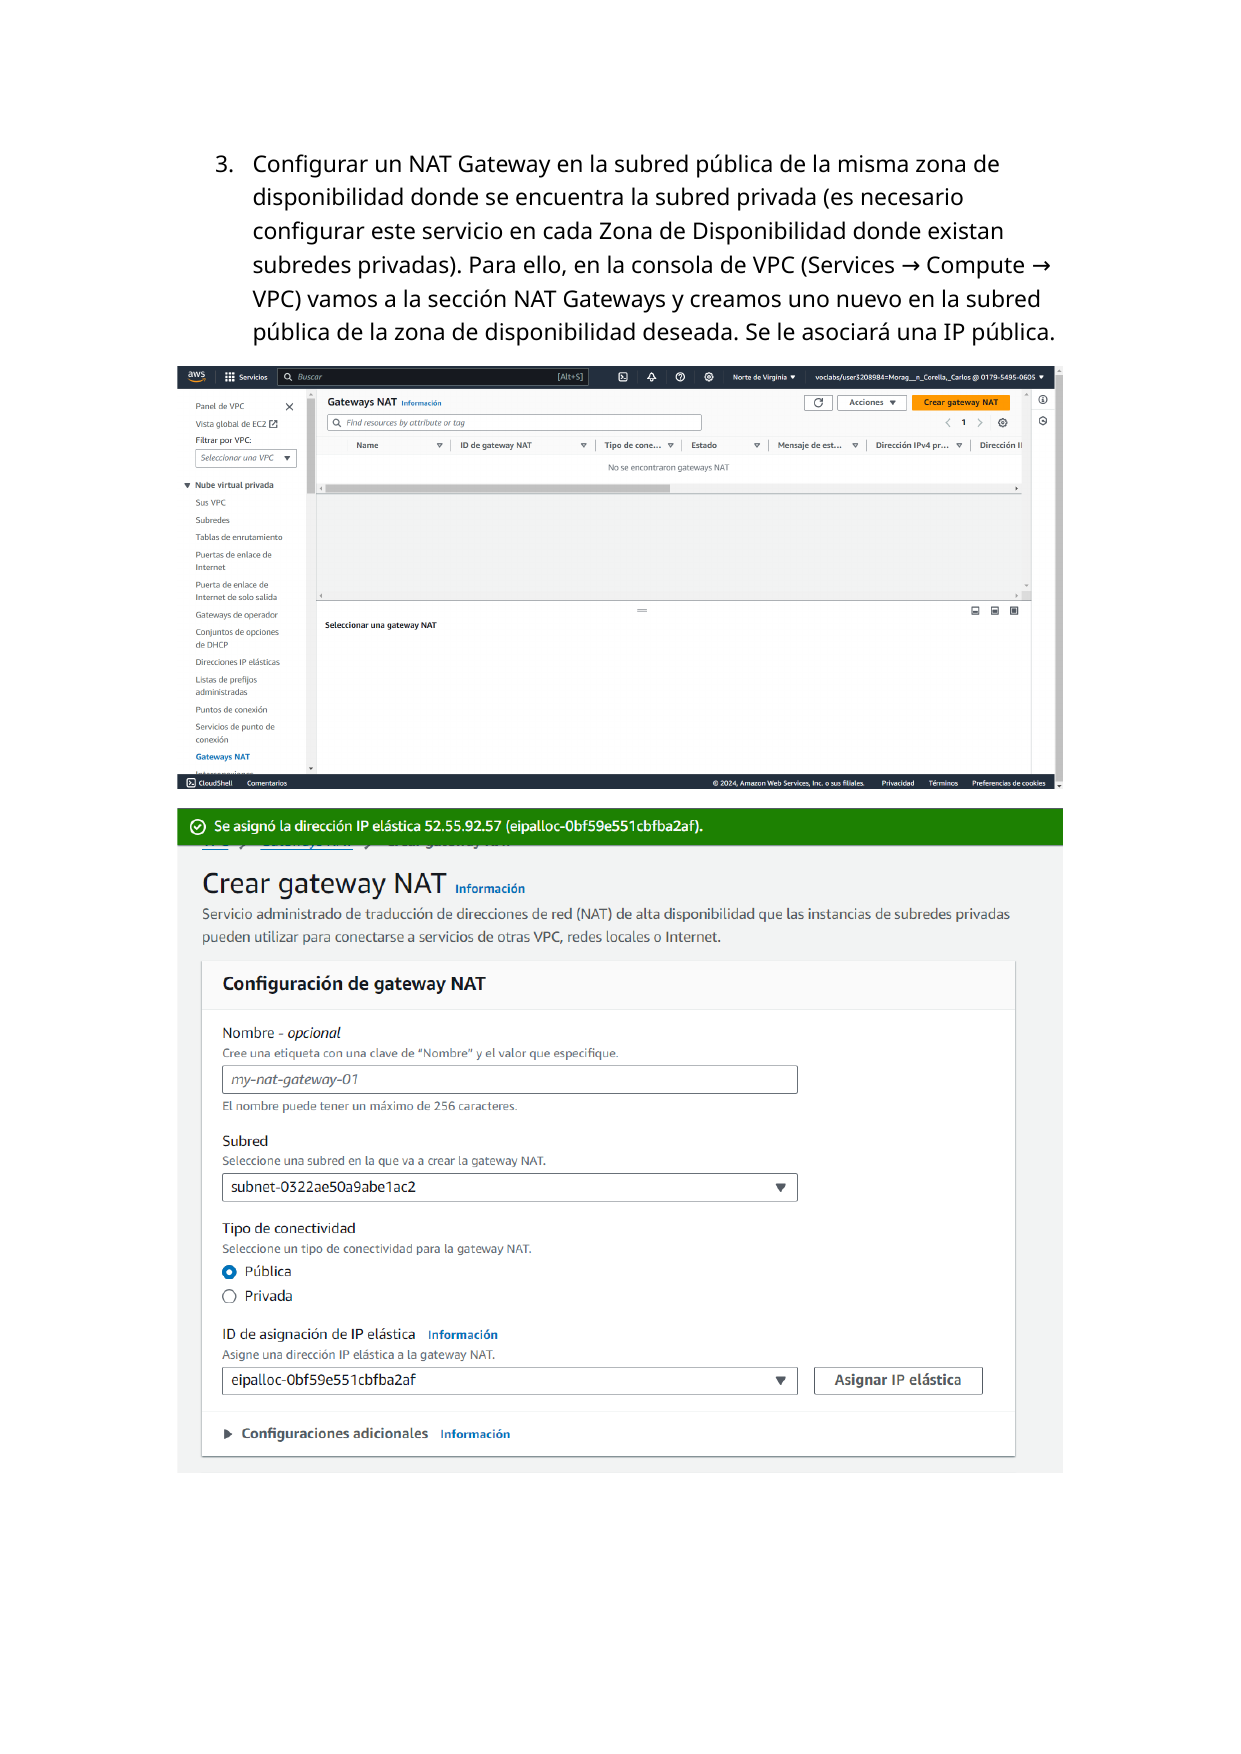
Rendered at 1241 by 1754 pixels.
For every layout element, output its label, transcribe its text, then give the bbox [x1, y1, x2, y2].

list Configurar un NAT Gateway en la subred pública de la misma zona de disponibilidad donde se encuentra la subred privada (es necesario configurar este servicio en cada Zona de Disponibilidad donde existan subredes privadas). Para ello, en la consola de VPC (Services → Compute → VPC) vamos a la sección NAT Gateways y creamos uno nuevo en la subred pública de la zona de disponibilidad deseada. Se le asociará una IP pública. [215, 148, 1063, 348]
picture [177, 808, 1063, 1473]
picture [177, 366, 1063, 789]
